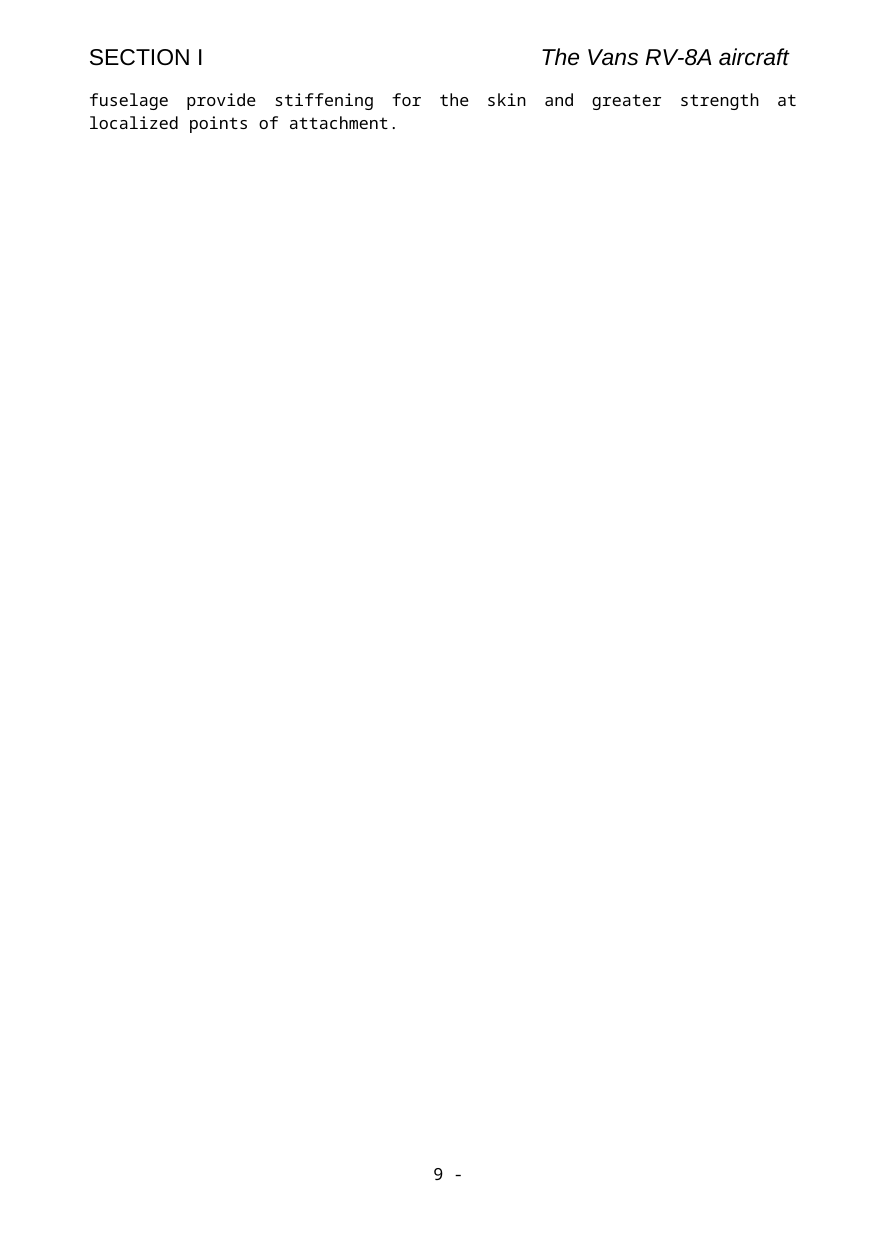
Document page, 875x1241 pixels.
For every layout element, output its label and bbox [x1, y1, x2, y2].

text [89, 89, 797, 134]
